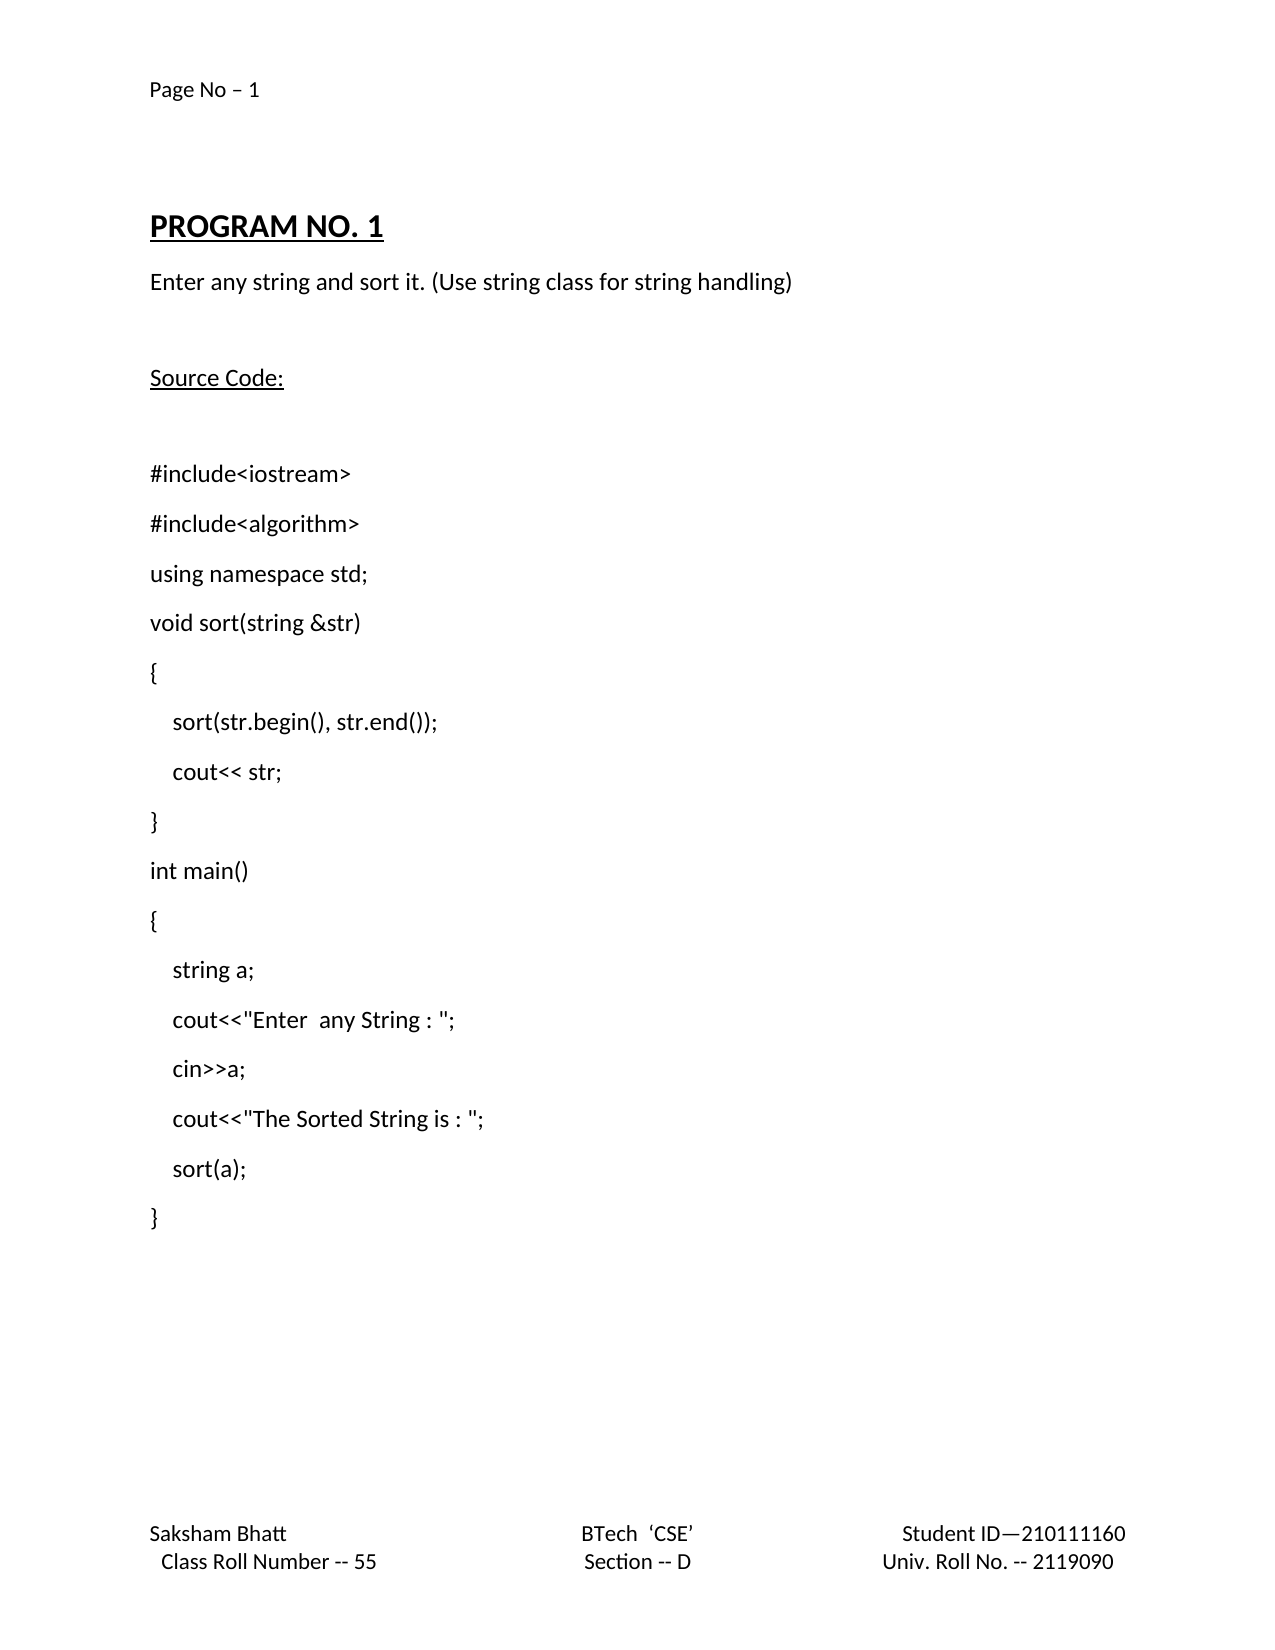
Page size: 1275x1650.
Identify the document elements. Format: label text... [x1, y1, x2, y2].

text cout<<"The Sorted String is : "; [150, 1103, 1125, 1134]
text void sort(string &str) [150, 607, 1125, 638]
text } [150, 1202, 1125, 1233]
text cout<< str; [150, 756, 1125, 787]
text int main() [150, 855, 1125, 886]
text string a; [150, 954, 1125, 985]
text cout<<"Enter any String : "; [150, 1004, 1125, 1034]
text #include<iostream> [150, 459, 1125, 489]
text } [150, 806, 1125, 836]
text { [150, 657, 1125, 687]
text using namespace std; [150, 558, 1125, 588]
text #include<algorithm> [150, 508, 1125, 539]
text sort(str.begin(), str.end()); [150, 707, 1125, 737]
text { [150, 905, 1125, 935]
text cin>>a; [150, 1054, 1125, 1084]
text sort(a); [150, 1153, 1125, 1183]
text Source Code: [150, 362, 1125, 393]
text PROGRAM NO. 1 [150, 205, 1125, 246]
text Enter any string and sort it. (Use string class for string handling) [150, 266, 1125, 296]
